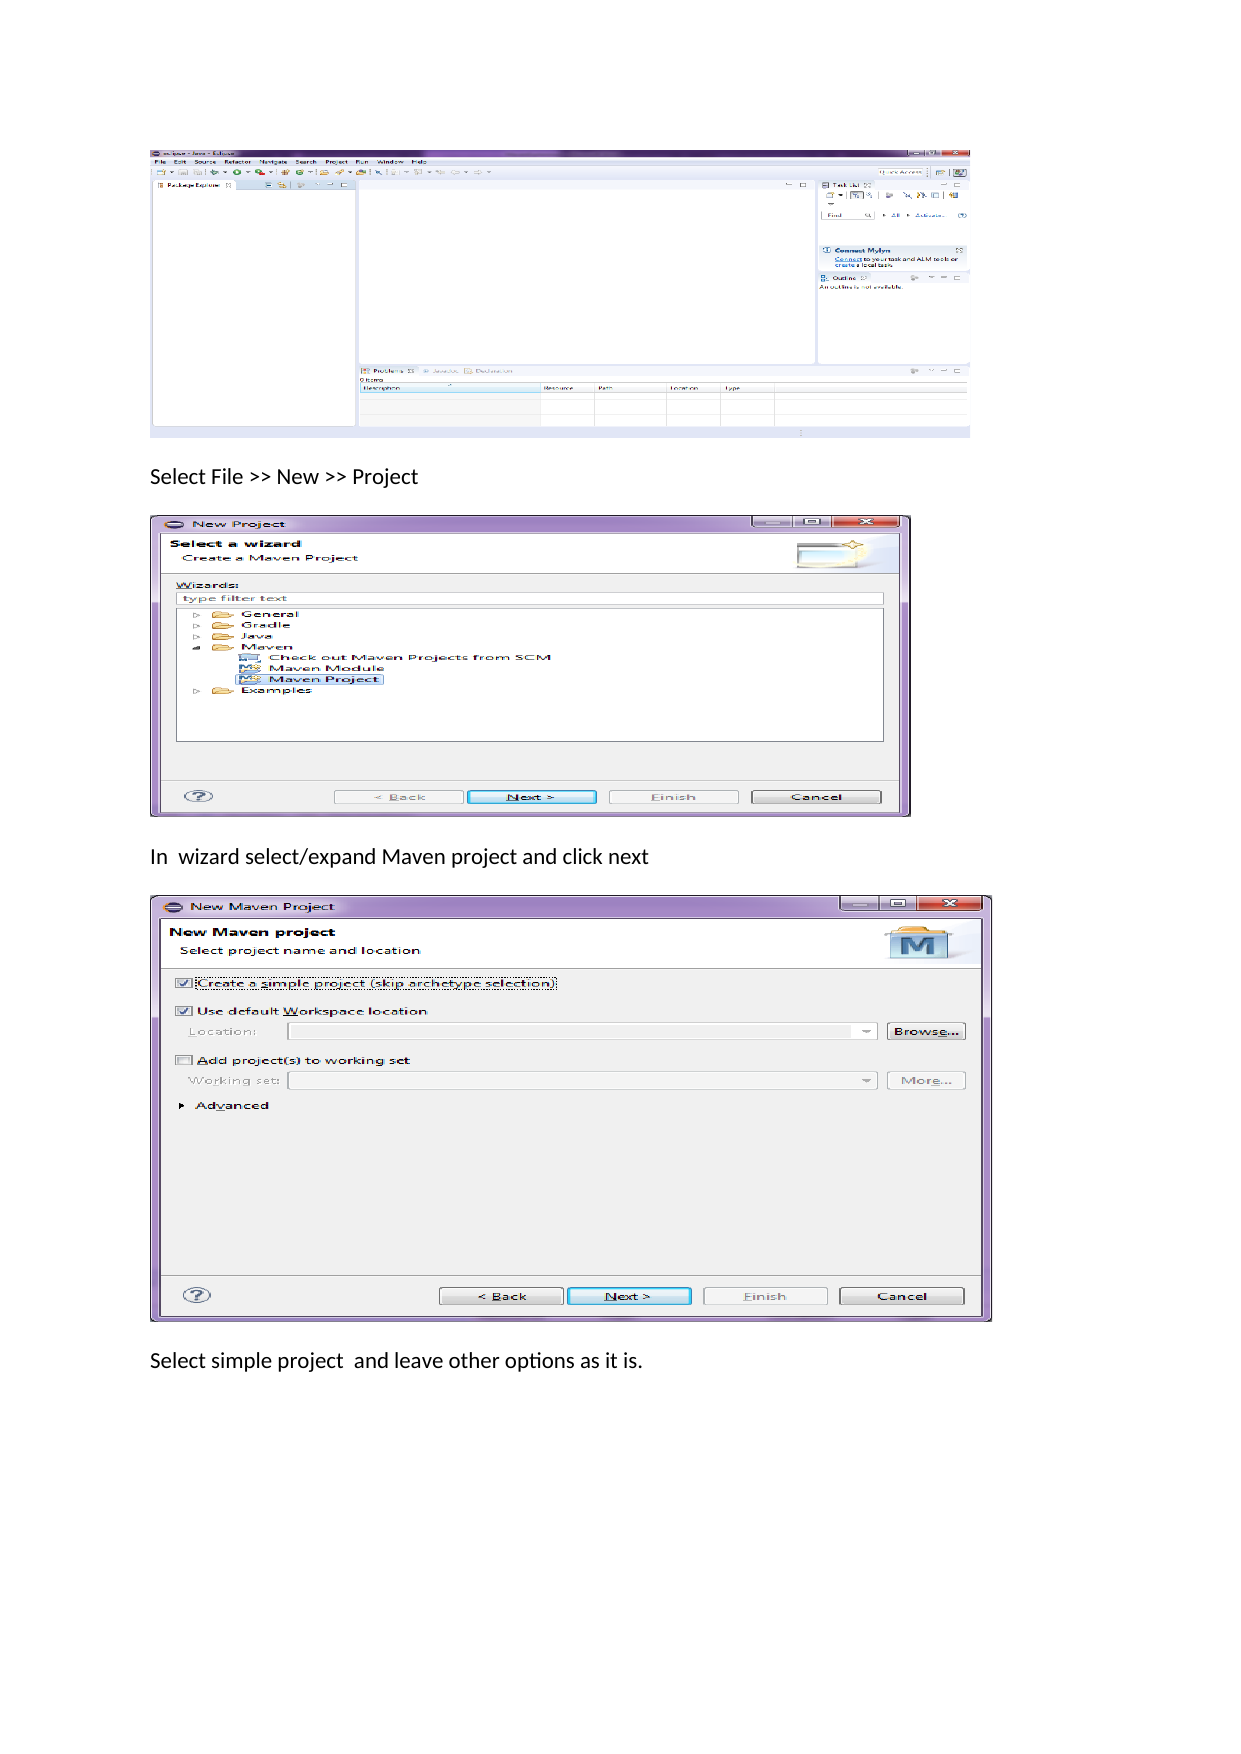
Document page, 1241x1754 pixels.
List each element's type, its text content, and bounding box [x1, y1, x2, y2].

text Select simple project and leave other options as it is. [150, 1347, 1090, 1375]
picture [150, 515, 911, 817]
picture [150, 895, 993, 1322]
picture [150, 150, 971, 438]
text In wizard select/expand Maven project and click next [150, 842, 1090, 870]
text Select File >> New >> Project [150, 462, 1090, 491]
